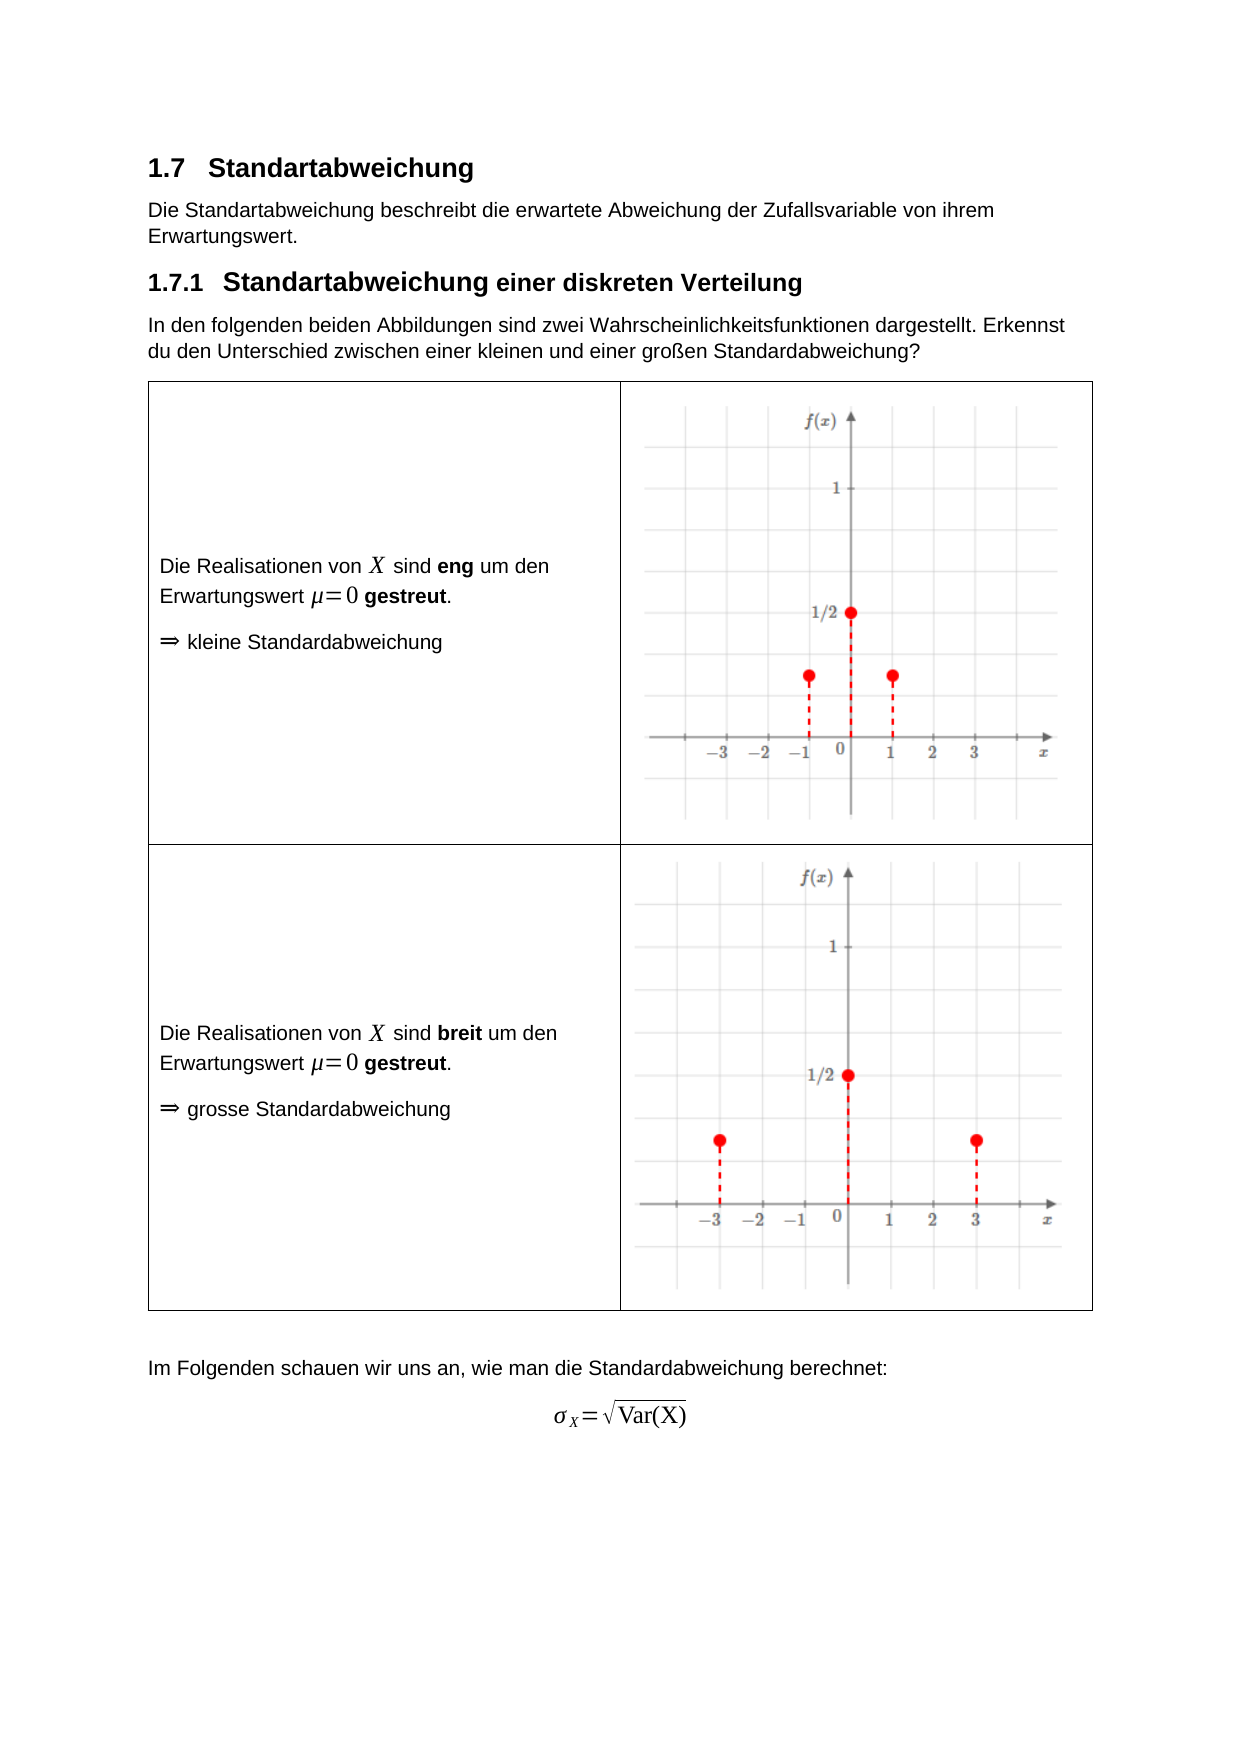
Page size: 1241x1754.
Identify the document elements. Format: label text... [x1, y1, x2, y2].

subtitle Standartabweichung einer diskreten Verteilung [148, 266, 1093, 298]
subtitle Standartabweichung [148, 152, 1093, 183]
text Im Folgenden schauen wir uns an, wie man die Standardabweichung berechnet: [148, 1356, 1093, 1379]
table_header Die Realisationen von sind eng um den Erwartungswert gestreut. kleine Standardabweichung [149, 382, 620, 844]
table_header [621, 382, 1092, 844]
text In den folgenden beiden Abbildungen sind zwei Wahrscheinlichkeitsfunktionen dargestellt. Erkennst du den Unterschied zwischen einer kleinen und einer großen Standardabweichung? [148, 313, 1093, 362]
text Die Standartabweichung beschreibt die erwartete Abweichung der Zufallsvariable von ihrem Erwartungswert. [148, 198, 1093, 248]
picture [631, 394, 1081, 832]
picture [631, 857, 1081, 1297]
table_cell Die Realisationen von sind breit um den Erwartungswert gestreut. grosse Standardabweichung [149, 845, 620, 1309]
table_cell [621, 845, 1092, 1309]
